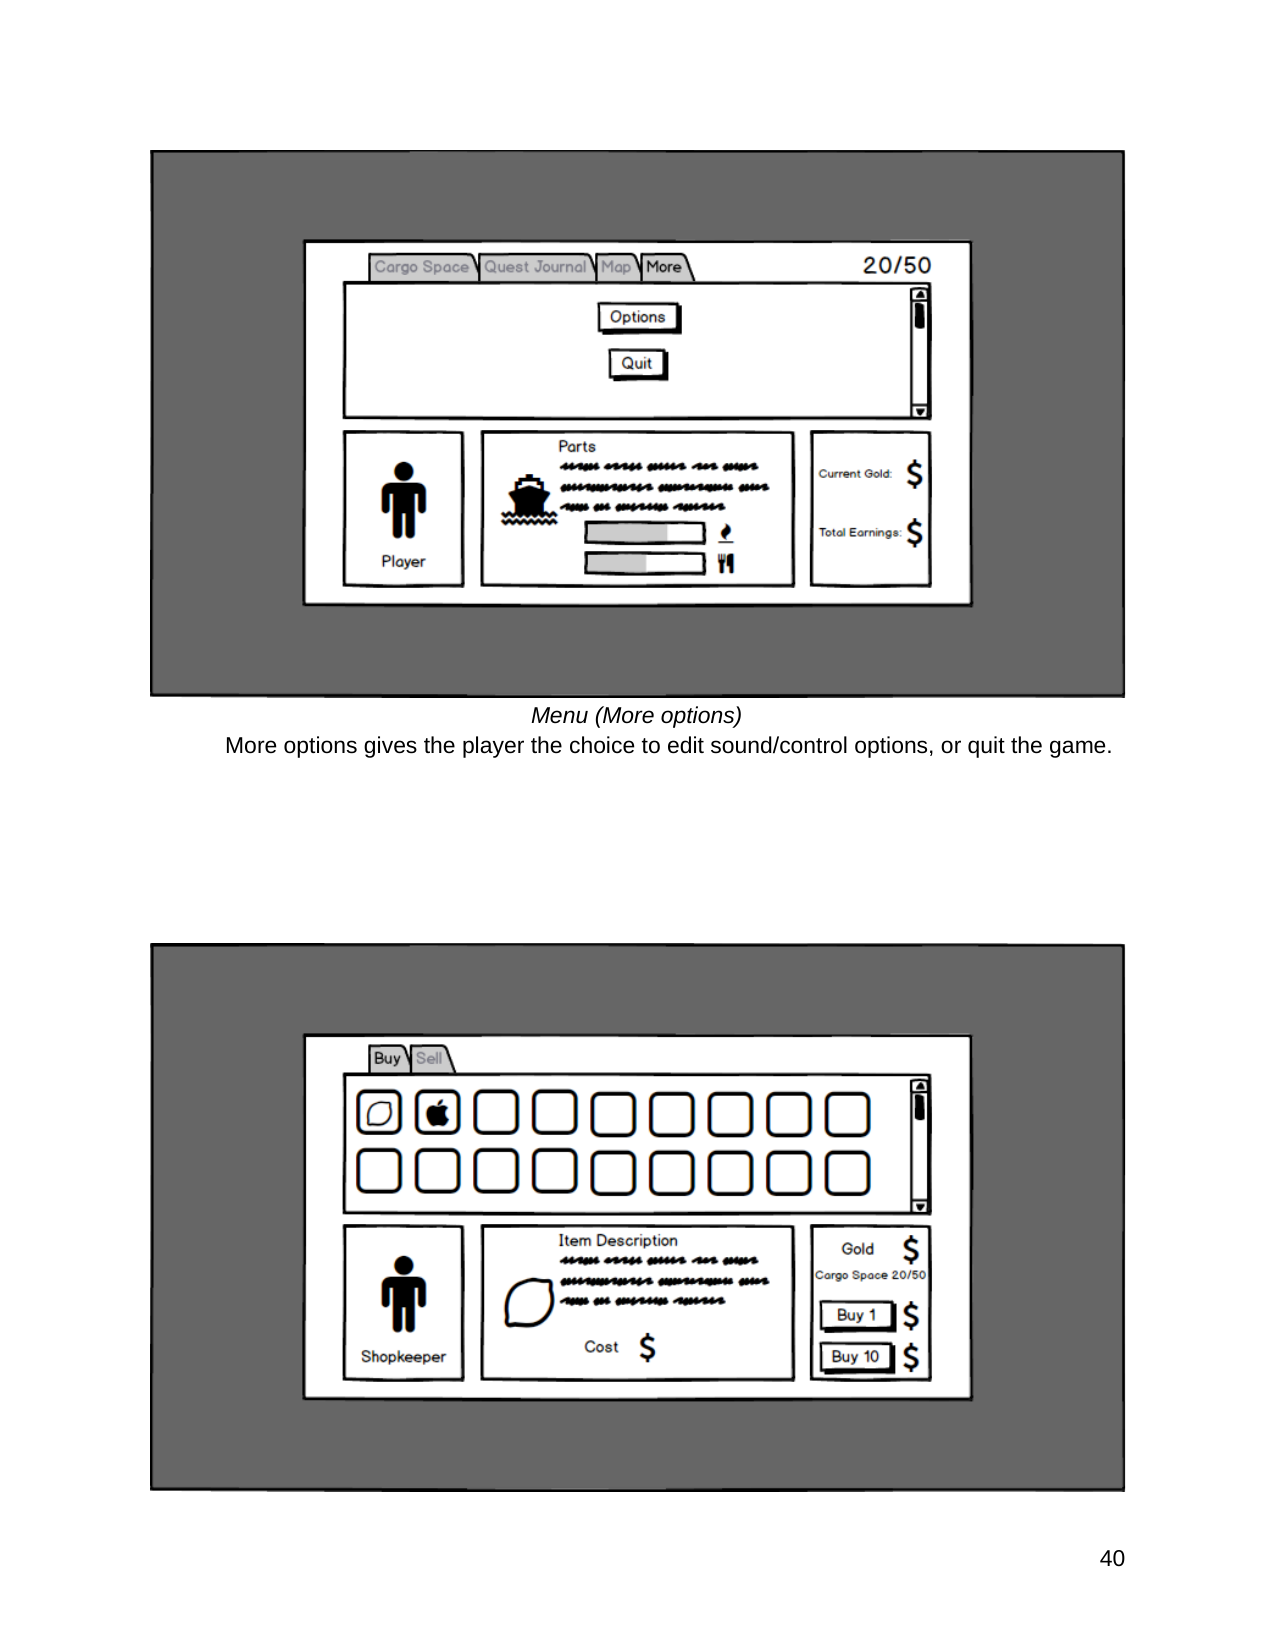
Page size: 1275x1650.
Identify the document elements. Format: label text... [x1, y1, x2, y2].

picture [150, 943, 1125, 1492]
text More options gives the player the choice to edit sound/control options, or quit the game. [150, 732, 1125, 758]
text Menu (More options) [150, 702, 1125, 728]
picture [150, 150, 1125, 698]
